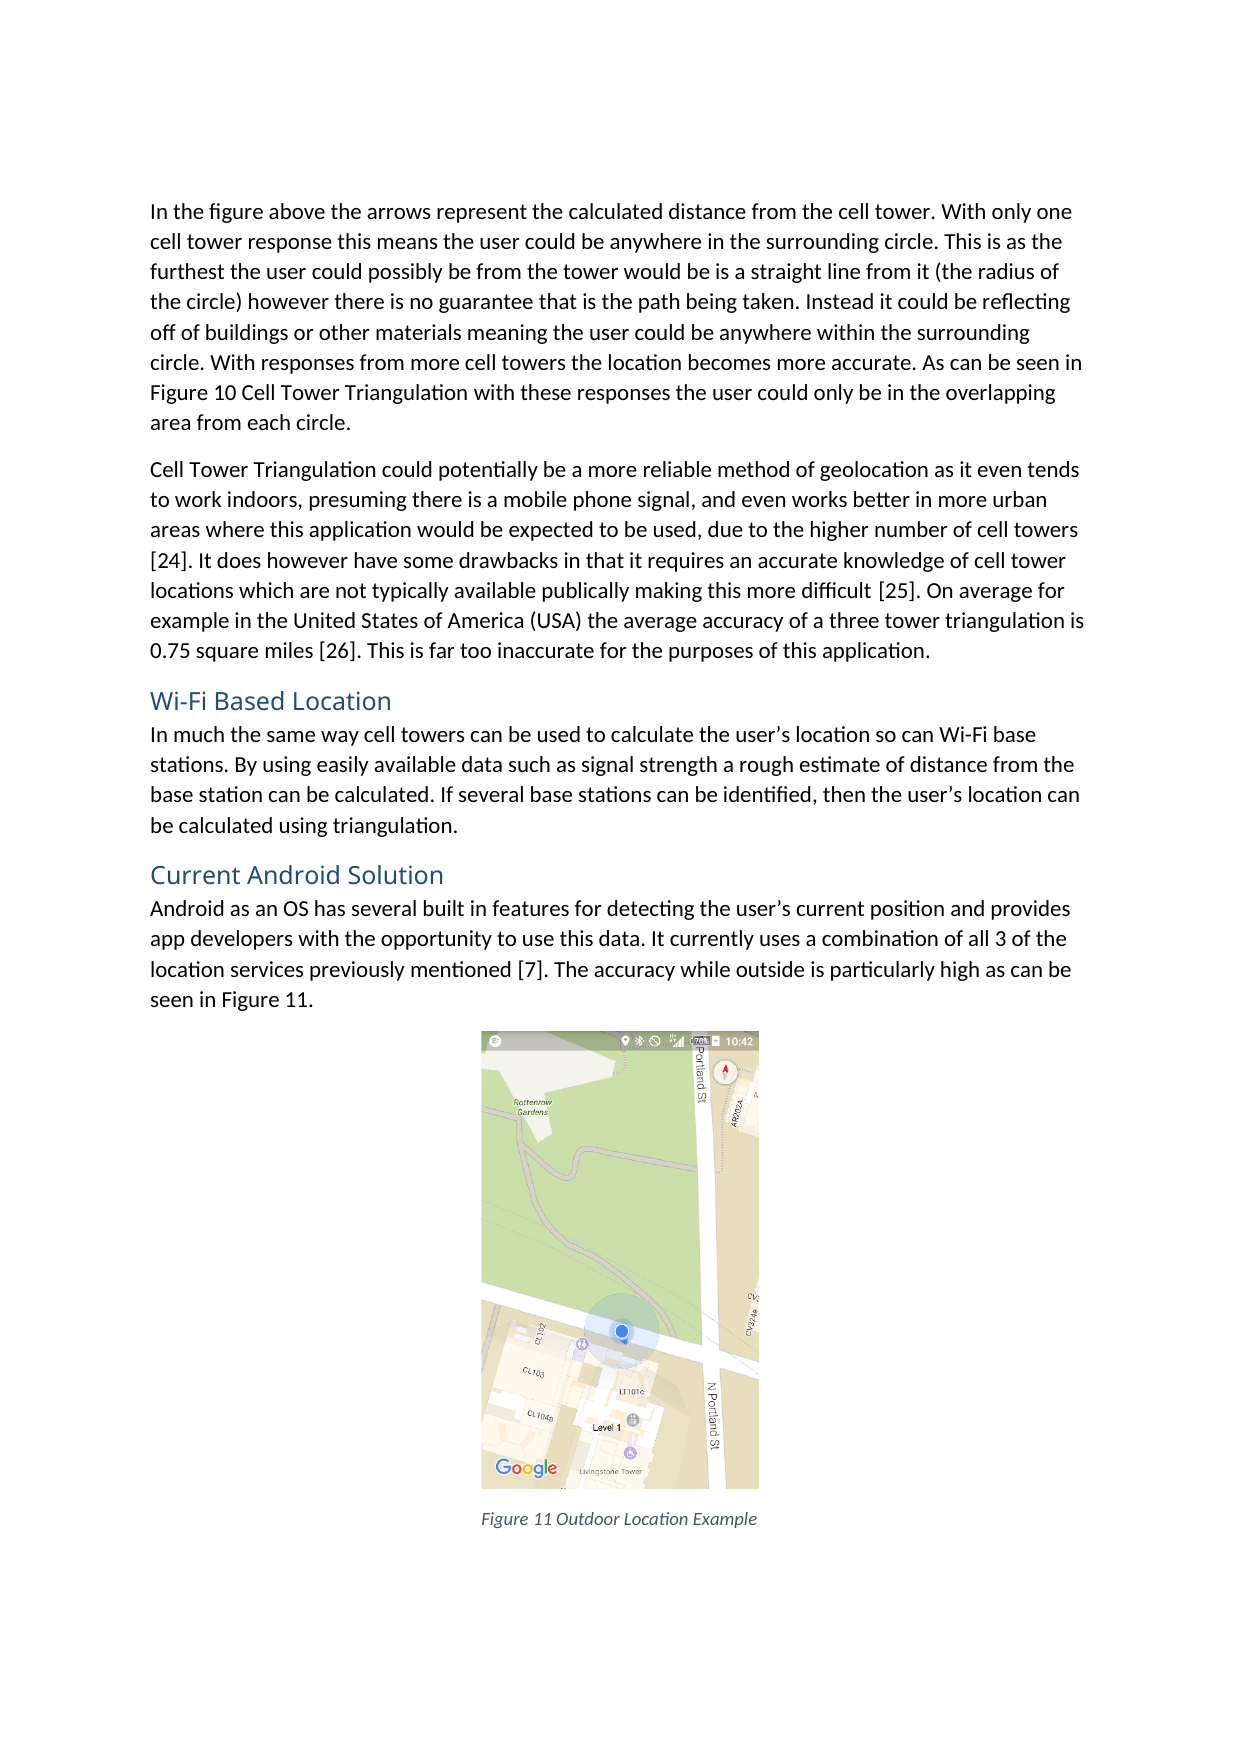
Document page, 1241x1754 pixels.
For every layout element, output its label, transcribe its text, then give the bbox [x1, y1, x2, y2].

picture [481, 1031, 759, 1489]
text Cell Tower Triangulation could potentially be a more reliable method of geolocation as it even tends to work indoors, presuming there is a mobile phone signal, and even works better in more urban areas where this application would be expected to be used, due to the higher number of cell towers. It does however have some drawbacks in that it requires an accurate knowledge of cell tower locations which are not typically available publically making this more difficult. On average for example in the United States of America (USA) the average accuracy of a three tower triangulation is 0.75 square miles. This is far too inaccurate for the purposes of this application. [150, 455, 1090, 664]
subtitle Current Android Solution [150, 858, 1090, 892]
subtitle Wi-Fi Based Location [150, 683, 1090, 717]
text Android as an OS has several built in features for detecting the user’s current position and provides app developers with the opportunity to use this data. It currently uses a combination of all 3 of the location services previously mentioned. The accuracy while outside is particularly high as can be seen in Figure 11. [150, 894, 1090, 1013]
text In much the same way cell towers can be used to calculate the user’s location so can Wi-Fi base stations. By using easily available data such as signal strength a rough estimate of distance from the base station can be calculated. If several base stations can be identified, then the user’s location can be calculated using triangulation. [150, 720, 1090, 839]
text In the figure above the arrows represent the calculated distance from the cell tower. With only one cell tower response this means the user could be anywhere in the surrounding circle. This is as the furthest the user could possibly be from the tower would be is a straight line from it (the radius of the circle) however there is no guarantee that is the path being taken. Instead it could be reflecting off of buildings or other materials meaning the user could be anywhere within the surrounding circle. With responses from more cell towers the location becomes more accurate. As can be seen in Figure 10 Cell Tower Triangulation with these responses the user could only be in the overlapping area from each circle. [150, 197, 1090, 436]
text Figure 11 Outdoor Location Example [150, 1507, 1090, 1530]
